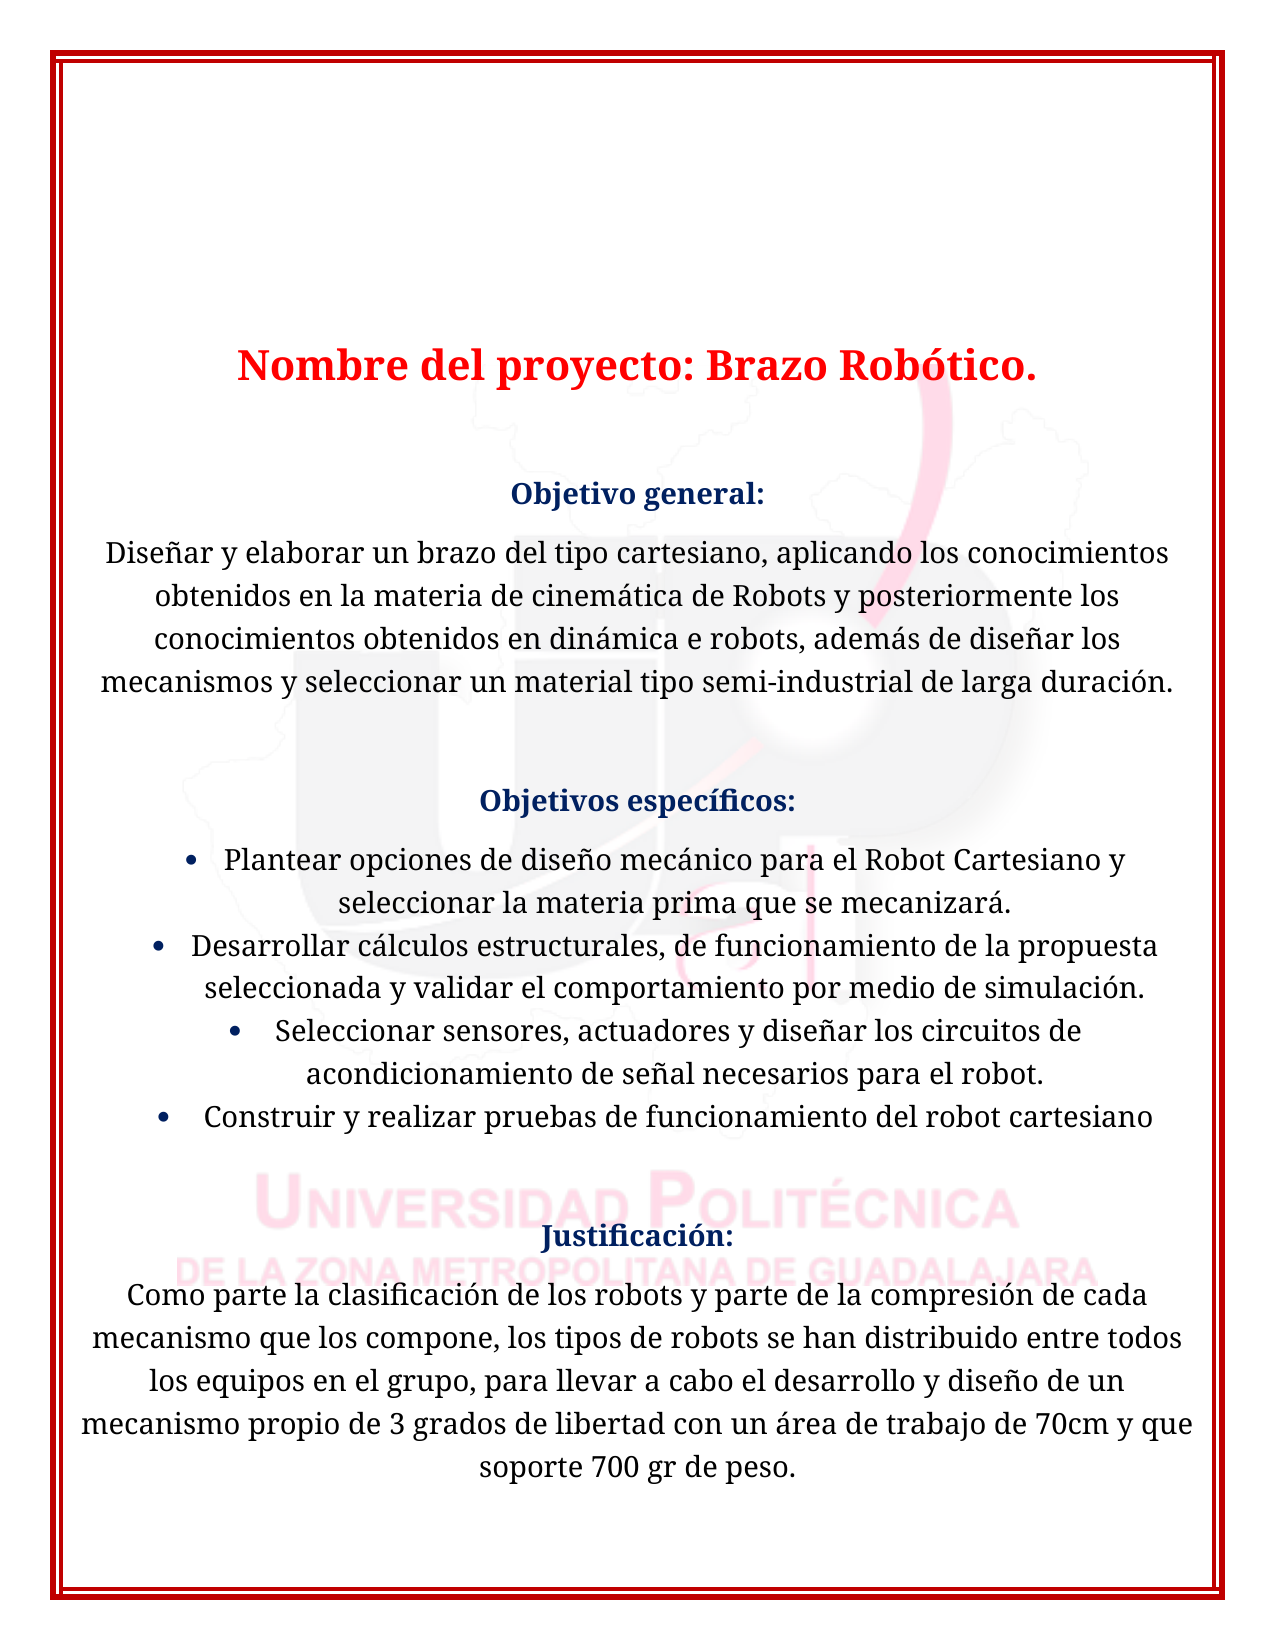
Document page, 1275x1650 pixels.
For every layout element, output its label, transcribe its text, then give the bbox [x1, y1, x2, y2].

text Justificación: [75, 1215, 1200, 1255]
list Seleccionar sensores, actuadores y diseñar los circuitos de acondicionamiento de señal necesarios para el robot. [112, 1011, 1200, 1093]
list Plantear opciones de diseño mecánico para el Robot Cartesiano y seleccionar la materia prima que se mecanizará. [112, 839, 1200, 922]
text Objetivo general: [75, 473, 1200, 513]
list Construir y realizar pruebas de funcionamiento del robot cartesiano [112, 1096, 1200, 1136]
text Diseñar y elaborar un brazo del tipo cartesiano, aplicando los conocimientos obtenidos en la materia de cinemática de Robots y posteriormente los conocimientos obtenidos en dinámica e robots, además de diseñar los mecanismos y seleccionar un material tipo semi-industrial de larga duración. [75, 532, 1200, 701]
text Como parte la clasificación de los robots y parte de la compresión de cada mecanismo que los compone, los tipos de robots se han distribuido entre todos los equipos en el grupo, para llevar a cabo el desarrollo y diseño de un mecanismo propio de 3 grados de libertad con un área de trabajo de 70cm y que soporte 700 gr de peso. [75, 1274, 1200, 1486]
text Objetivos específicos: [75, 780, 1200, 819]
list Desarrollar cálculos estructurales, de funcionamiento de la propuesta seleccionada y validar el comportamiento por medio de simulación. [112, 925, 1200, 1007]
text Nombre del proyecto: Brazo Robótico. [75, 336, 1200, 392]
